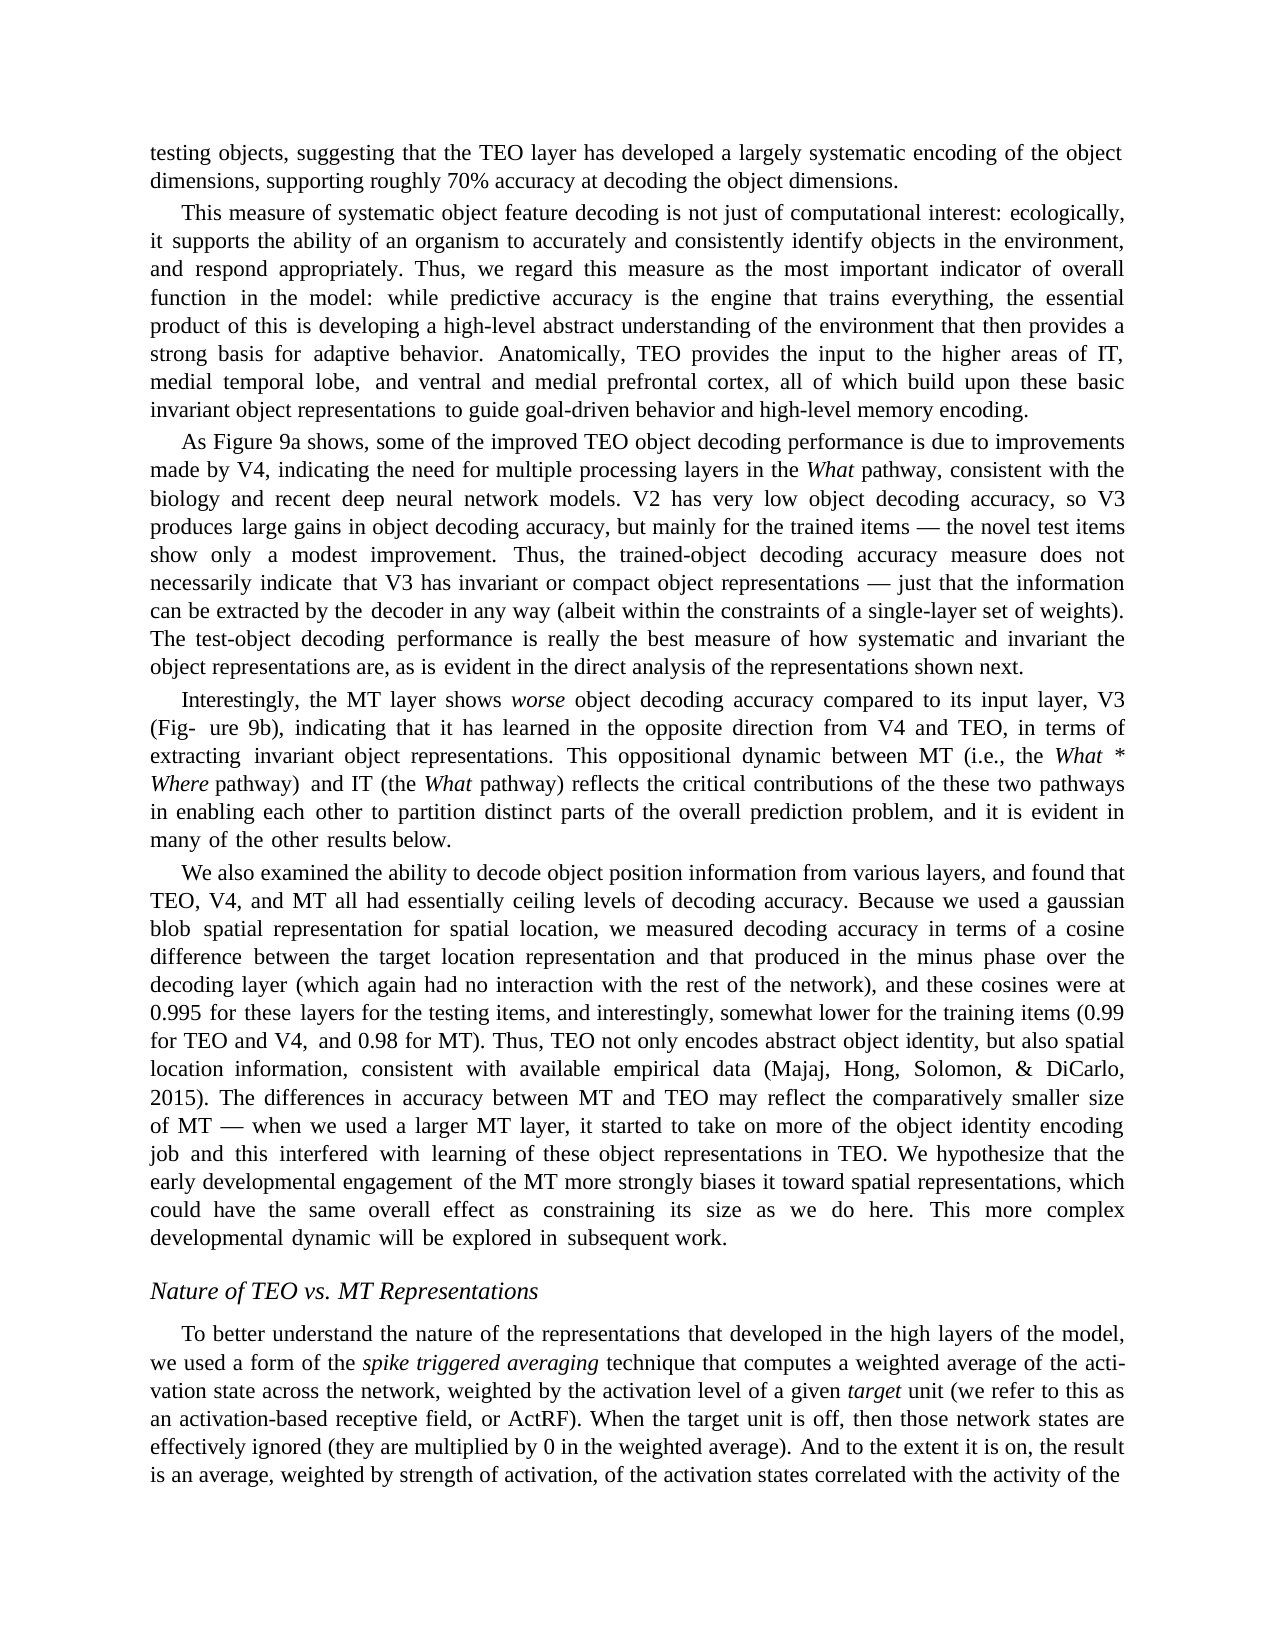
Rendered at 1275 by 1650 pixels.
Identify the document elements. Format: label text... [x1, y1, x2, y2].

subtitle Nature of TEO vs. MT Representations [150, 1276, 1125, 1305]
text As Figure 9a shows, some of the improved TEO object decoding performance is due to improvements made by V4, indicating the need for multiple processing layers in the What pathway, consistent with the biology and recent deep neural network models. V2 has very low object decoding accuracy, so V3 produces large gains in object decoding accuracy, but mainly for the trained items — the novel test items show only a modest improvement. Thus, the trained-object decoding accuracy measure does not necessarily indicate that V3 has invariant or compact object representations — just that the information can be extracted by the decoder in any way (albeit within the constraints of a single-layer set of weights). The test-object decoding performance is really the best measure of how systematic and invariant the object representations are, as is evident in the direct analysis of the representations shown next. [150, 428, 1125, 680]
text We also examined the ability to decode object position information from various layers, and found that TEO, V4, and MT all had essentially ceiling levels of decoding accuracy. Because we used a gaussian blob spatial representation for spatial location, we measured decoding accuracy in terms of a cosine difference between the target location representation and that produced in the minus phase over the decoding layer (which again had no interaction with the rest of the network), and these cosines were at 0.995 for these layers for the testing items, and interestingly, somewhat lower for the training items (0.99 for TEO and V4, and 0.98 for MT). Thus, TEO not only encodes abstract object identity, but also spatial location information, consistent with available empirical data (Majaj, Hong, Solomon, & DiCarlo, 2015). The differences in accuracy between MT and TEO may reflect the comparatively smaller size of MT — when we used a larger MT layer, it started to take on more of the object identity encoding job and this interfered with learning of these object representations in TEO. We hypothesize that the early developmental engagement of the MT more strongly biases it toward spatial representations, which could have the same overall effect as constraining its size as we do here. This more complex developmental dynamic will be explored in subsequent work. [150, 859, 1125, 1251]
text Interestingly, the MT layer shows worse object decoding accuracy compared to its input layer, V3 (Fig- ure 9b), indicating that it has learned in the opposite direction from V4 and TEO, in terms of extracting invariant object representations. This oppositional dynamic between MT (i.e., the What * Where pathway) and IT (the What pathway) reflects the critical contributions of the these two pathways in enabling each other to partition distinct parts of the overall prediction problem, and it is evident in many of the other results below. [150, 686, 1125, 853]
text This measure of systematic object feature decoding is not just of computational interest: ecologically, it supports the ability of an organism to accurately and consistently identify objects in the environment, and respond appropriately. Thus, we regard this measure as the most important indicator of overall function in the model: while predictive accuracy is the engine that trains everything, the essential product of this is developing a high-level abstract understanding of the environment that then provides a strong basis for adaptive behavior. Anatomically, TEO provides the input to the higher areas of IT, medial temporal lobe, and ventral and medial prefrontal cortex, all of which build upon these basic invariant object representations to guide goal-driven behavior and high-level memory encoding. [150, 199, 1125, 422]
text To better understand the nature of the representations that developed in the high layers of the model, we used a form of the spike triggered averaging technique that computes a weighted average of the acti- vation state across the network, weighted by the activation level of a given target unit (we refer to this as an activation-based receptive field, or ActRF). When the target unit is off, then those network states are effectively ignored (they are multiplied by 0 in the weighted average). And to the extent it is on, the result is an average, weighted by strength of activation, of the activation states correlated with the activity of the [150, 1321, 1125, 1487]
text testing objects, suggesting that the TEO layer has developed a largely systematic encoding of the object dimensions, supporting roughly 70% accuracy at decoding the object dimensions. [150, 139, 1125, 193]
